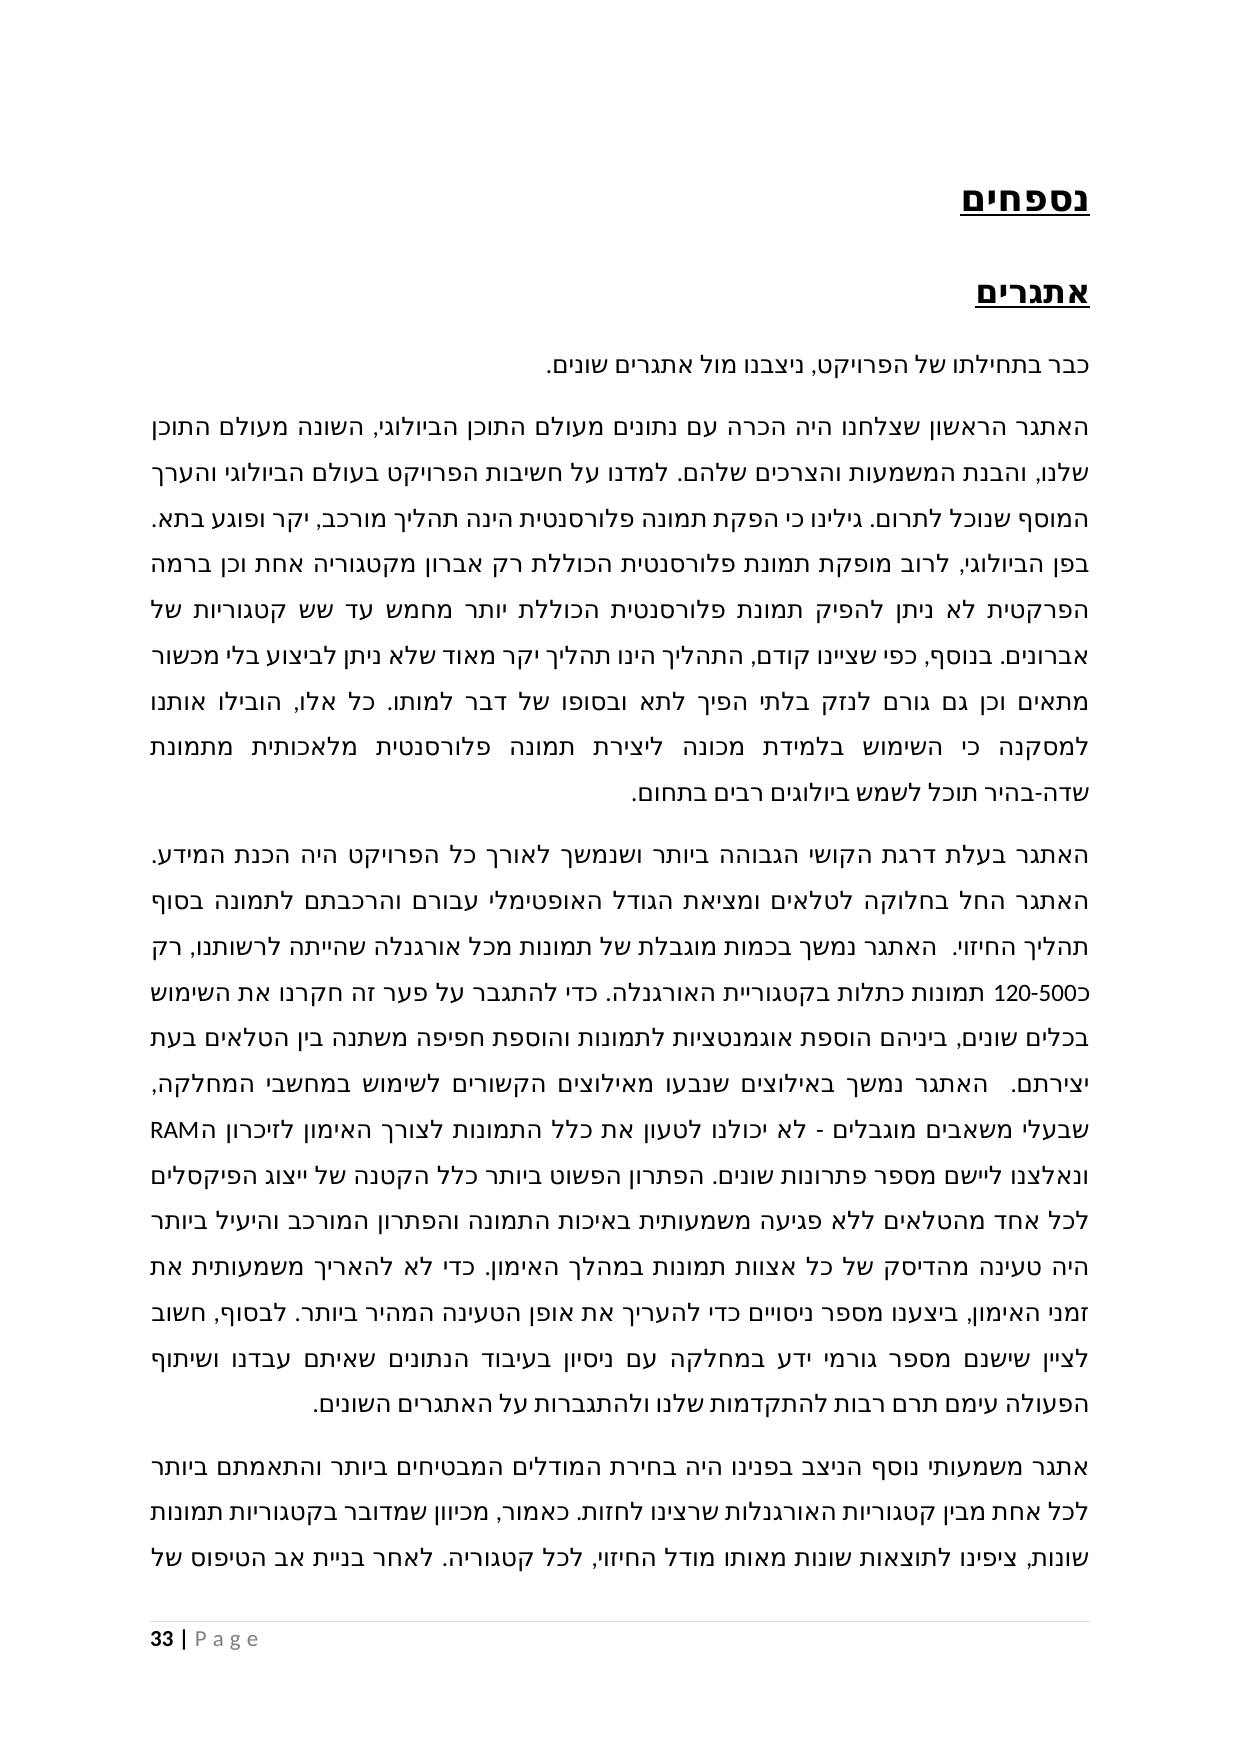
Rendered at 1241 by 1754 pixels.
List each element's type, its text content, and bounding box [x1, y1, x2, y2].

text אתגרים [150, 271, 1090, 312]
subtitle נספחים [150, 175, 1090, 221]
text כבר בתחילתו של הפרויקט, ניצבנו מול אתגרים שונים. [150, 349, 1090, 379]
text האתגר הראשון שצלחנו היה הכרה עם נתונים מעולם התוכן הביולוגי, השונה מעולם התוכן שלנו, והבנת המשמעות והצרכים שלהם. למדנו על חשיבות הפרויקט בעולם הביולוגי והערך המוסף שנוכל לתרום. גילינו כי הפקת תמונה פלורסנטית הינה תהליך מורכב, יקר ופוגע בתא. בפן הביולוגי, לרוב מופקת תמונת פלורסנטית הכוללת רק אברון מקטגוריה אחת וכן ברמה הפרקטית לא ניתן להפיק תמונת פלורסנטית הכוללת יותר מחמש עד שש קטגוריות של אברונים. בנוסף, כפי שציינו קודם, התהליך הינו תהליך יקר מאוד שלא ניתן לביצוע בלי מכשור מתאים וכן גם גורם לנזק בלתי הפיך לתא ובסופו של דבר למותו. כל אלו, הובילו אותנו למסקנה כי השימוש בלמידת מכונה ליצירת תמונה פלורסנטית מלאכותית מתמונת שדה-בהיר תוכל לשמש ביולוגים רבים בתחום. [150, 411, 1090, 808]
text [150, 1451, 1090, 1573]
text האתגר בעלת דרגת הקושי הגבוהה ביותר ושנמשך לאורך כל הפרויקט היה הכנת המידע. האתגר החל בחלוקה לטלאים ומציאת הגודל האופטימלי עבורם והרכבתם לתמונה בסוף תהליך החיזוי. האתגר נמשך בכמות מוגבלת של תמונות מכל אורגנלה שהייתה לרשותנו, רק כ120-500 תמונות כתלות בקטגוריית האורגנלה. כדי להתגבר על פער זה חקרנו את השימוש בכלים שונים, ביניהם הוספת אוגמנטציות לתמונות והוספת חפיפה משתנה בין הטלאים בעת יצירתם. האתגר נמשך באילוצים שנבעו מאילוצים הקשורים לשימוש במחשבי המחלקה, שבעלי משאבים מוגבלים - לא יכולנו לטעון את כלל התמונות לצורך האימון לזיכרון הRAM ונאלצנו ליישם מספר פתרונות שונים. הפתרון הפשוט ביותר כלל הקטנה של ייצוג הפיקסלים לכל אחד מהטלאים ללא פגיעה משמעותית באיכות התמונה והפתרון המורכב והיעיל ביותר היה טעינה מהדיסק של כל אצוות תמונות במהלך האימון. כדי לא להאריך משמעותית את זמני האימון, ביצענו מספר ניסויים כדי להעריך את אופן הטעינה המהיר ביותר. לבסוף, חשוב לציין שישנם מספר גורמי ידע במחלקה עם ניסיון בעיבוד הנתונים שאיתם עבדנו ושיתוף הפעולה עימם תרם רבות להתקדמות שלנו ולהתגברות על האתגרים השונים. [150, 840, 1090, 1419]
